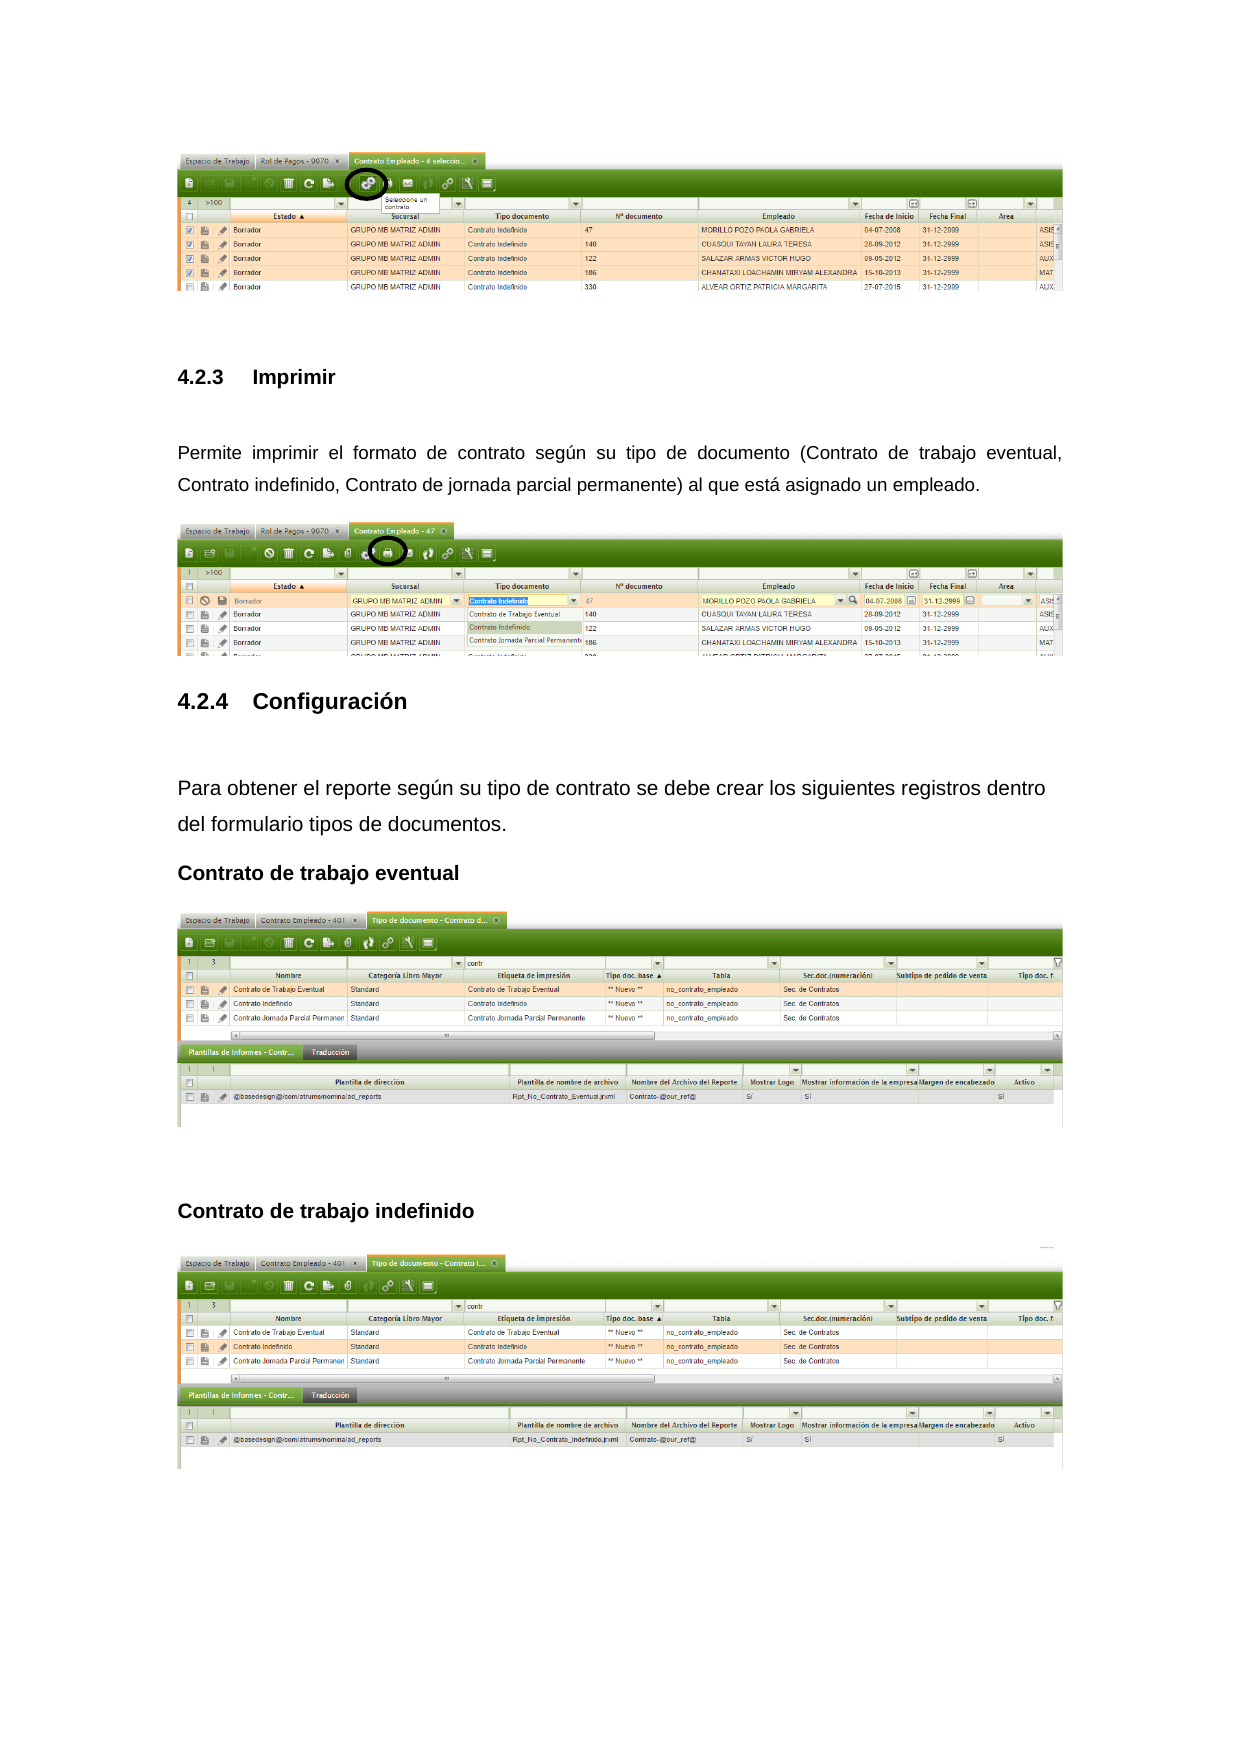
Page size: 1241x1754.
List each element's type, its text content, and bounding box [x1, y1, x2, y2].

subtitle Configuración [177, 688, 1063, 715]
text Para obtener el reporte según su tipo de contrato se debe crear los siguientes registros dentro del formulario tipos de documentos. [177, 776, 1063, 836]
text Contrato de trabajo eventual [177, 861, 1063, 884]
picture [177, 909, 1063, 1127]
text Contrato de trabajo indefinido [177, 1199, 1063, 1223]
picture [177, 518, 1063, 656]
picture [177, 1247, 1063, 1469]
subtitle Imprimir [177, 364, 1063, 388]
text Permite imprimir el formato de contrato según su tipo de documento (Contrato de trabajo eventual, Contrato indefinido, Contrato de jornada parcial permanente) al que está asignado un empleado. [177, 442, 1063, 496]
picture [177, 147, 1063, 291]
